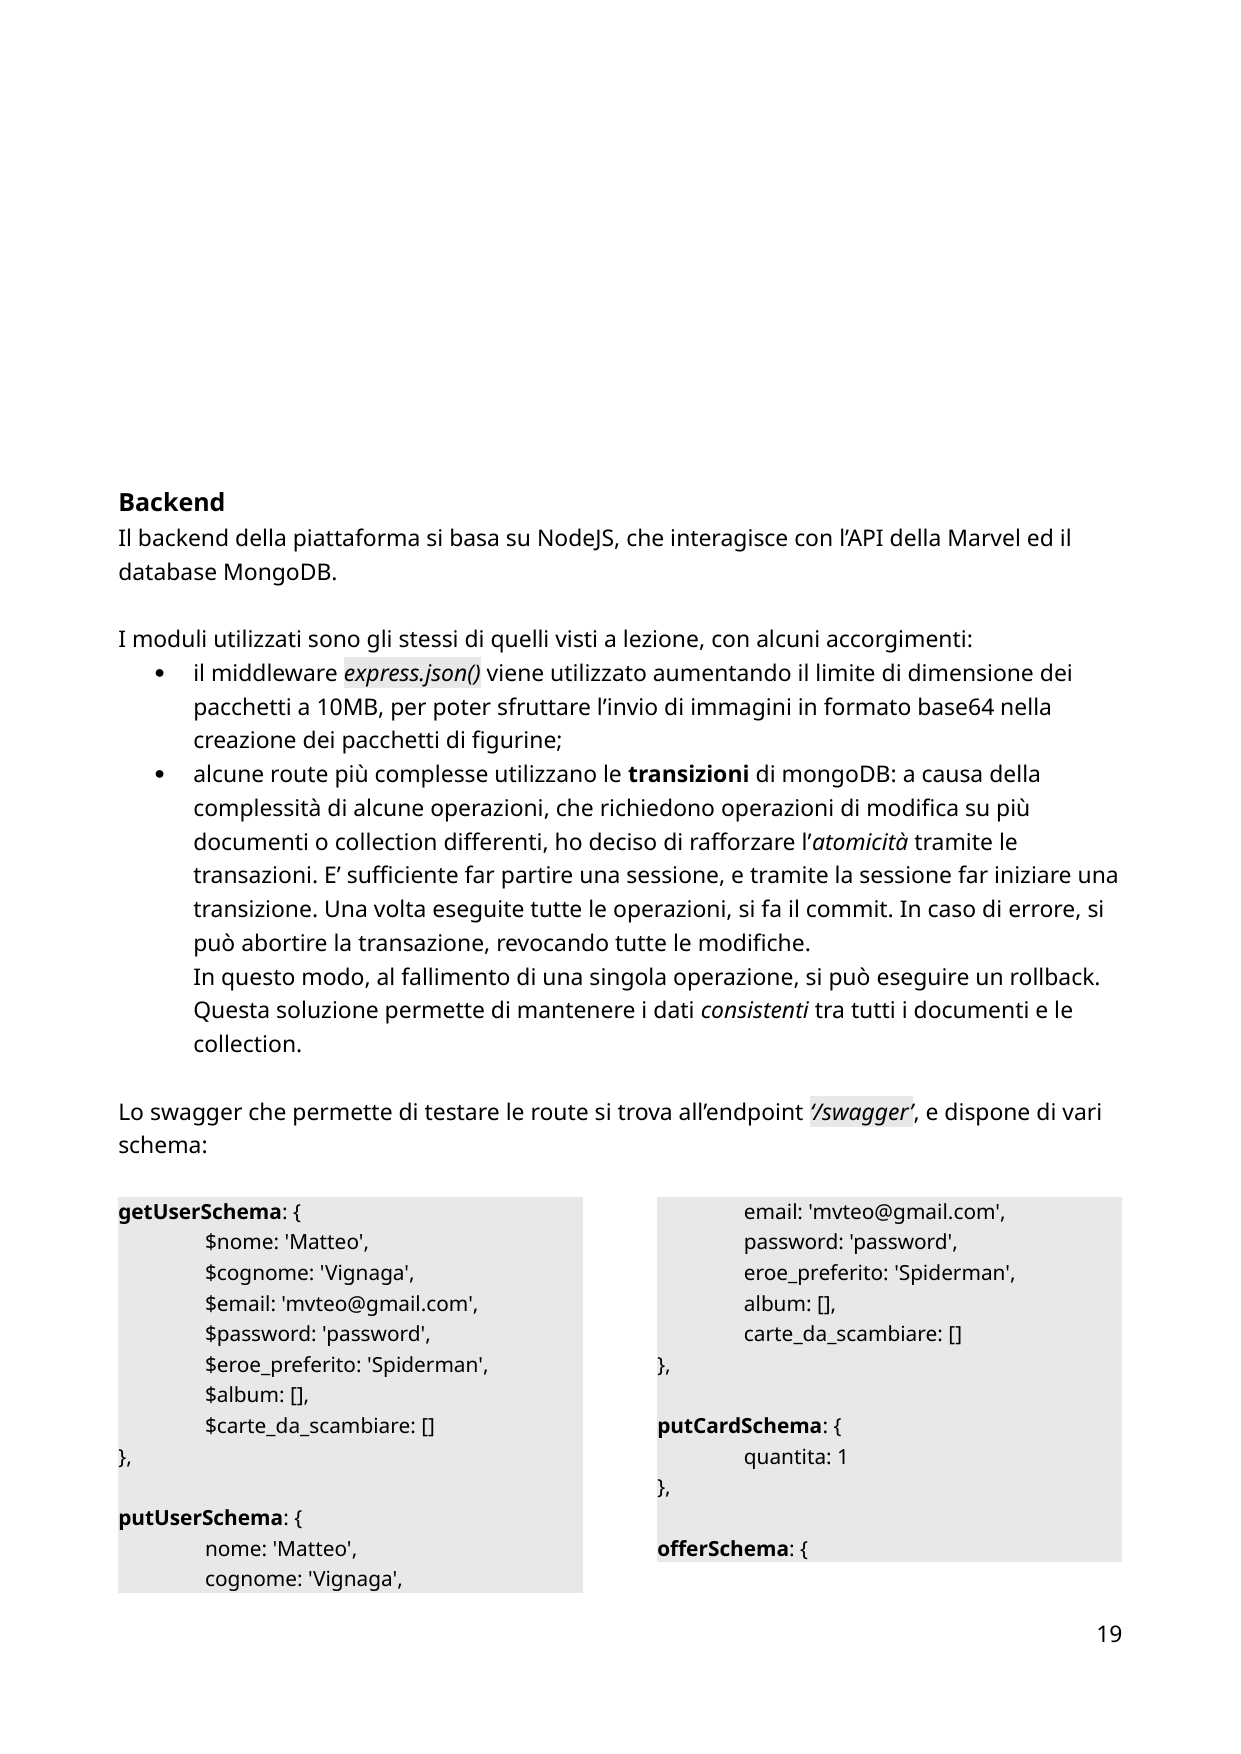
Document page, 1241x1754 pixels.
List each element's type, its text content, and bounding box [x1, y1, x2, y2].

text $password: 'password', [118, 1319, 583, 1348]
list alcune route più complesse utilizzano le transizioni di mongoDB: a causa della complessità di alcune operazioni, che richiedono operazioni di modifica su più documenti o collection differenti, ho deciso di rafforzare l’atomicità tramite le transazioni. E’ sufficiente far partire una sessione, e tramite la sessione far iniziare una transizione. Una volta eseguite tutte le operazioni, si fa il commit. In caso di errore, si può abortire la transazione, revocando tutte le modifiche. [156, 758, 1122, 958]
text getUserSchema: { [118, 1197, 583, 1225]
text $eroe_preferito: 'Spiderman', [118, 1350, 583, 1378]
text offerSchema: { [657, 1534, 1122, 1562]
text password: 'password', [657, 1227, 1122, 1256]
text carte_da_scambiare: [] [657, 1319, 1122, 1348]
text quantita: 1 [657, 1442, 1122, 1470]
text I moduli utilizzati sono gli stessi di quelli visti a lezione, con alcuni accorgimenti: [118, 623, 1122, 654]
text eroe_preferito: 'Spiderman', [657, 1258, 1122, 1287]
text $carte_da_scambiare: [] [118, 1411, 583, 1440]
list Questa soluzione permette di mantenere i dati consistenti tra tutti i documenti e le collection. [193, 994, 1122, 1059]
text album: [], [657, 1289, 1122, 1317]
text }, [657, 1350, 1122, 1378]
text putUserSchema: { [118, 1503, 583, 1532]
text $email: 'mvteo@gmail.com', [118, 1289, 583, 1317]
list il middleware express.json() viene utilizzato aumentando il limite di dimensione dei pacchetti a 10MB, per poter sfruttare l’invio di immagini in formato base64 nella creazione dei pacchetti di figurine; [156, 657, 1122, 756]
list In questo modo, al fallimento di una singola operazione, si può eseguire un rollback. [193, 961, 1122, 992]
text }, [657, 1472, 1122, 1501]
text }, [118, 1442, 583, 1470]
text putCardSchema: { [657, 1411, 1122, 1440]
text Backend [118, 485, 1122, 519]
text email: 'mvteo@gmail.com', [657, 1197, 1122, 1225]
text Il backend della piattaforma si basa su NodeJS, che interagisce con l’API della Marvel ed il database MongoDB. [118, 522, 1122, 587]
text $album: [], [118, 1381, 583, 1409]
text $nome: 'Matteo', [118, 1227, 583, 1256]
text Lo swagger che permette di testare le route si trova all’endpoint ‘/swagger’, e dispone di vari schema: [118, 1096, 1122, 1161]
text $cognome: 'Vignaga', [118, 1258, 583, 1287]
text cognome: 'Vignaga', [118, 1564, 583, 1593]
text nome: 'Matteo', [118, 1534, 583, 1562]
